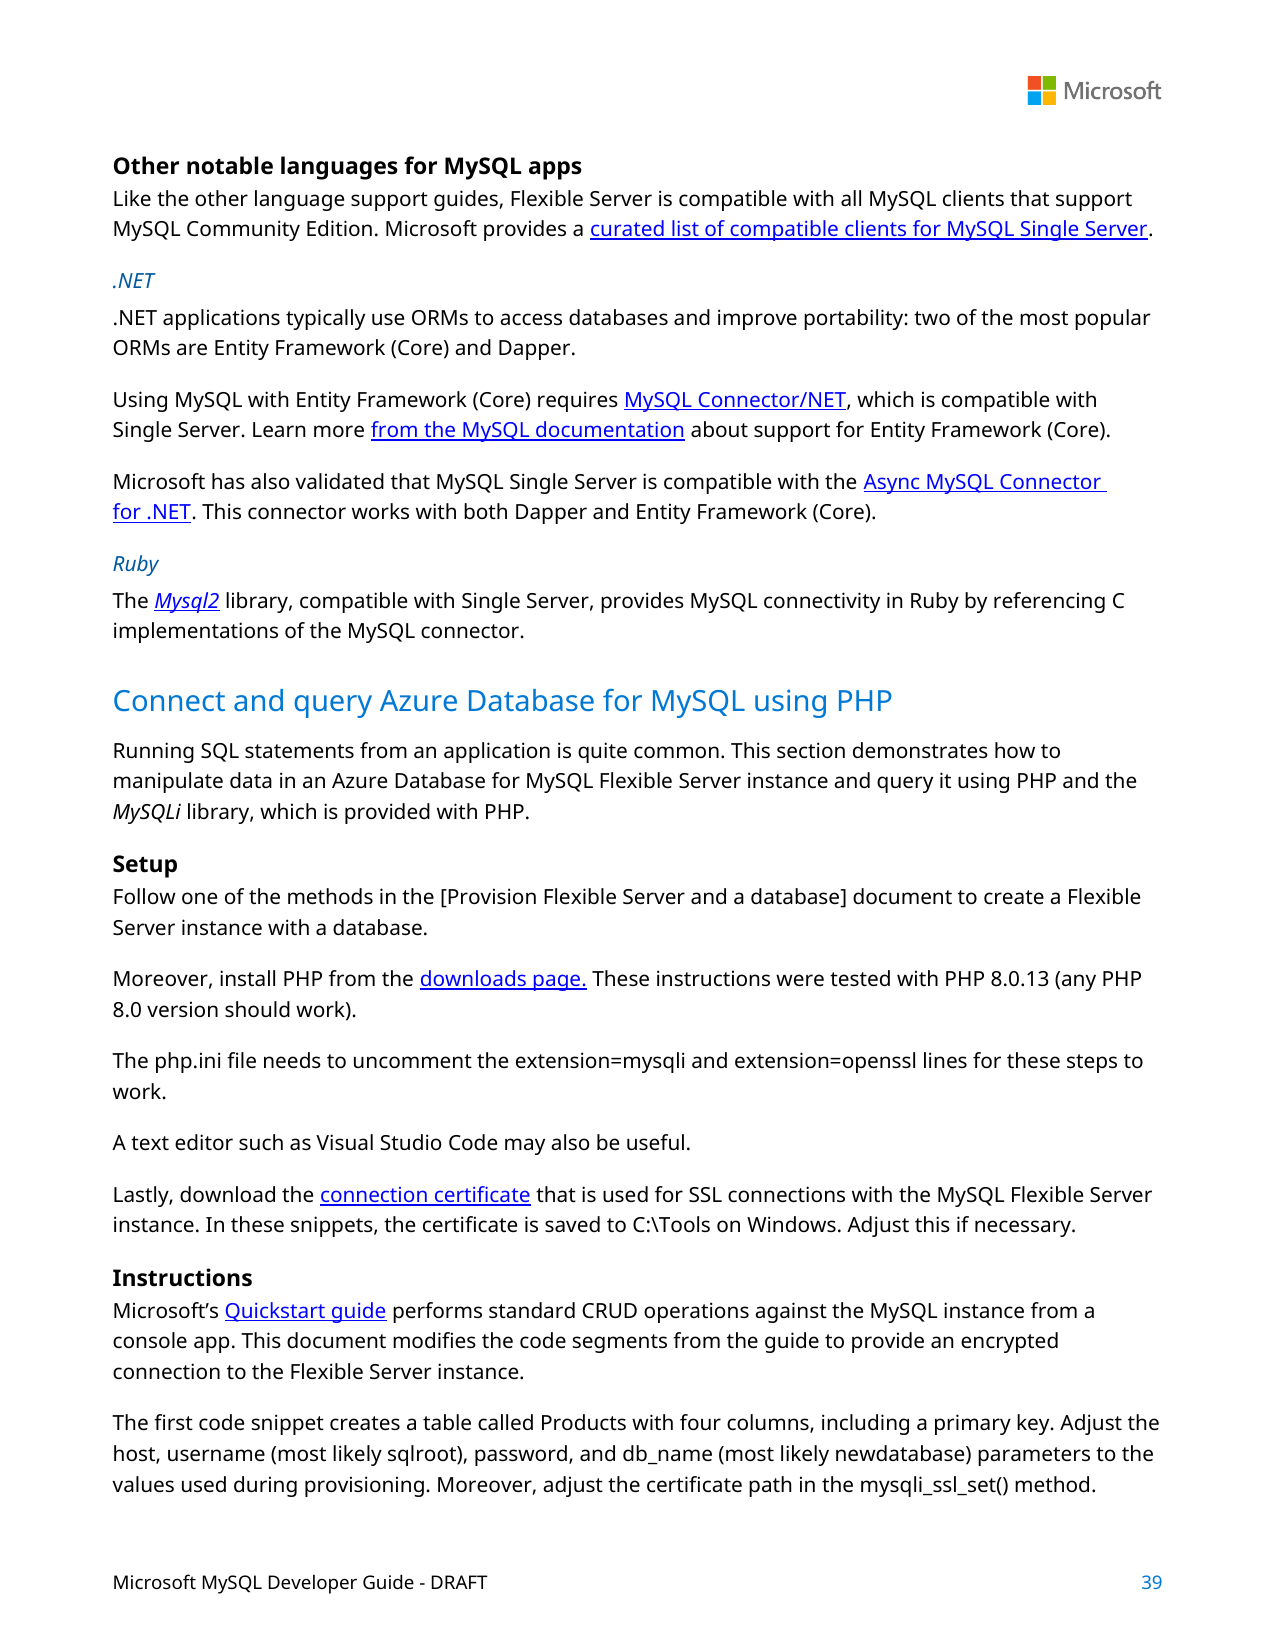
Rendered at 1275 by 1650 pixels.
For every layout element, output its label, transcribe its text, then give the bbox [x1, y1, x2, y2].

text Lastly, download the connection certificate that is used for SSL connections with the MySQL Flexible Server instance. In these snippets, the certificate is saved to C:\Tools on Windows. Adjust this if necessary. [112, 1180, 1162, 1239]
subtitle Setup [112, 848, 1162, 880]
text Follow one of the methods in the [Provision Flexible Server and a database] document to create a Flexible Server instance with a database. [112, 882, 1162, 941]
text Like the other language support guides, Flexible Server is compatible with all MySQL clients that support MySQL Community Edition. Microsoft provides a curated list of compatible clients for MySQL Single Server. [112, 184, 1162, 243]
picture [1026, 75, 1163, 107]
text Microsoft’s Quickstart guide performs standard CRUD operations against the MySQL instance from a console app. This document modifies the code segments from the guide to provide an encrypted connection to the Flexible Server instance. [112, 1296, 1162, 1385]
subtitle Connect and query Azure Database for MySQL using PHP [112, 680, 1162, 720]
text A text editor such as Visual Studio Code may also be useful. [112, 1128, 1162, 1157]
text The php.ini file needs to uncomment the extension=mysqli and extension=openssl lines for these steps to work. [112, 1046, 1162, 1105]
text Microsoft has also validated that MySQL Single Server is compatible with the Async MySQL Connector for .NET. This connector works with both Dapper and Entity Framework (Core). [112, 467, 1162, 526]
text The first code snippet creates a table called Products with four columns, including a primary key. Adjust the host, username (most likely sqlroot), password, and db_name (most likely newdatabase) parameters to the values used during provisioning. Moreover, adjust the certificate path in the mysqli_ssl_set() method. [112, 1408, 1162, 1498]
subtitle Other notable languages for MySQL apps [112, 150, 1162, 181]
subtitle Instructions [112, 1262, 1162, 1293]
subtitle .NET [112, 266, 1162, 294]
subtitle Ruby [112, 549, 1162, 577]
text Using MySQL with Entity Framework (Core) requires MySQL Connector/NET, which is compatible with Single Server. Learn more from the MySQL documentation about support for Entity Framework (Core). [112, 385, 1162, 444]
text .NET applications typically use ORMs to access databases and improve portability: two of the most popular ORMs are Entity Framework (Core) and Dapper. [112, 303, 1162, 362]
text Running SQL statements from an application is quite common. This section demonstrates how to manipulate data in an Azure Database for MySQL Flexible Server instance and query it using PHP and the MySQLi library, which is provided with PHP. [112, 736, 1162, 825]
text The Mysql2 library, compatible with Single Server, provides MySQL connectivity in Ruby by referencing C implementations of the MySQL connector. [112, 586, 1162, 645]
text Moreover, install PHP from the downloads page. These instructions were tested with PHP 8.0.13 (any PHP 8.0 version should work). [112, 964, 1162, 1023]
